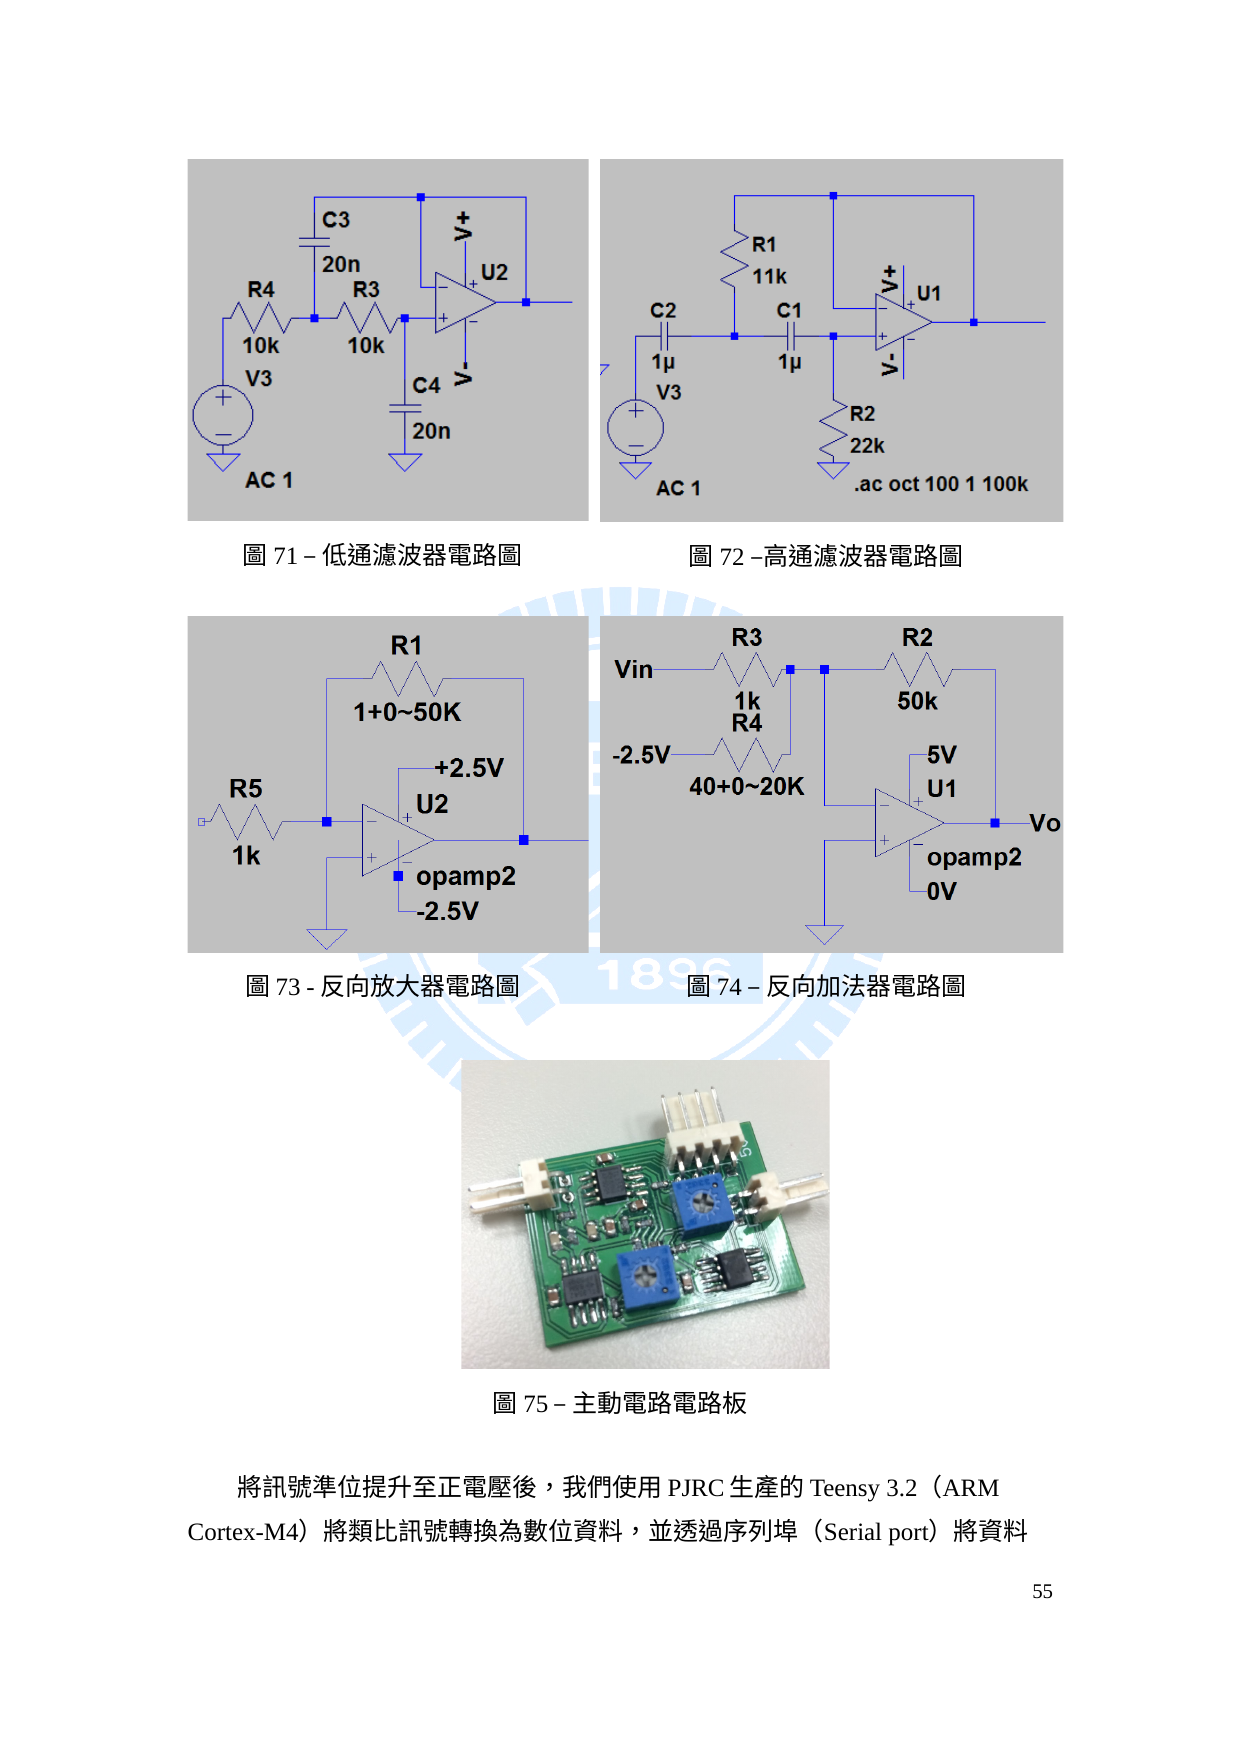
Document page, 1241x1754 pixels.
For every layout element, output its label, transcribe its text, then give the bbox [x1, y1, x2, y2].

table_header 圖 71 – 低通濾波器電路圖 [176, 159, 589, 616]
table_cell 圖 74 – 反向加法器電路圖 [589, 967, 1063, 1017]
picture [187, 616, 589, 953]
picture [600, 159, 1064, 522]
picture [187, 159, 589, 521]
table_cell 圖 73 - 反向放大器電路圖 [176, 967, 589, 1017]
table_cell [176, 616, 589, 967]
table_header 圖 72 –高通濾波器電路圖 [589, 159, 1063, 616]
picture [461, 1060, 830, 1369]
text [187, 1463, 1053, 1552]
table_cell [589, 616, 1063, 967]
picture [600, 616, 1064, 953]
text 圖 75 – 主動電路電路板 [187, 1383, 1053, 1419]
